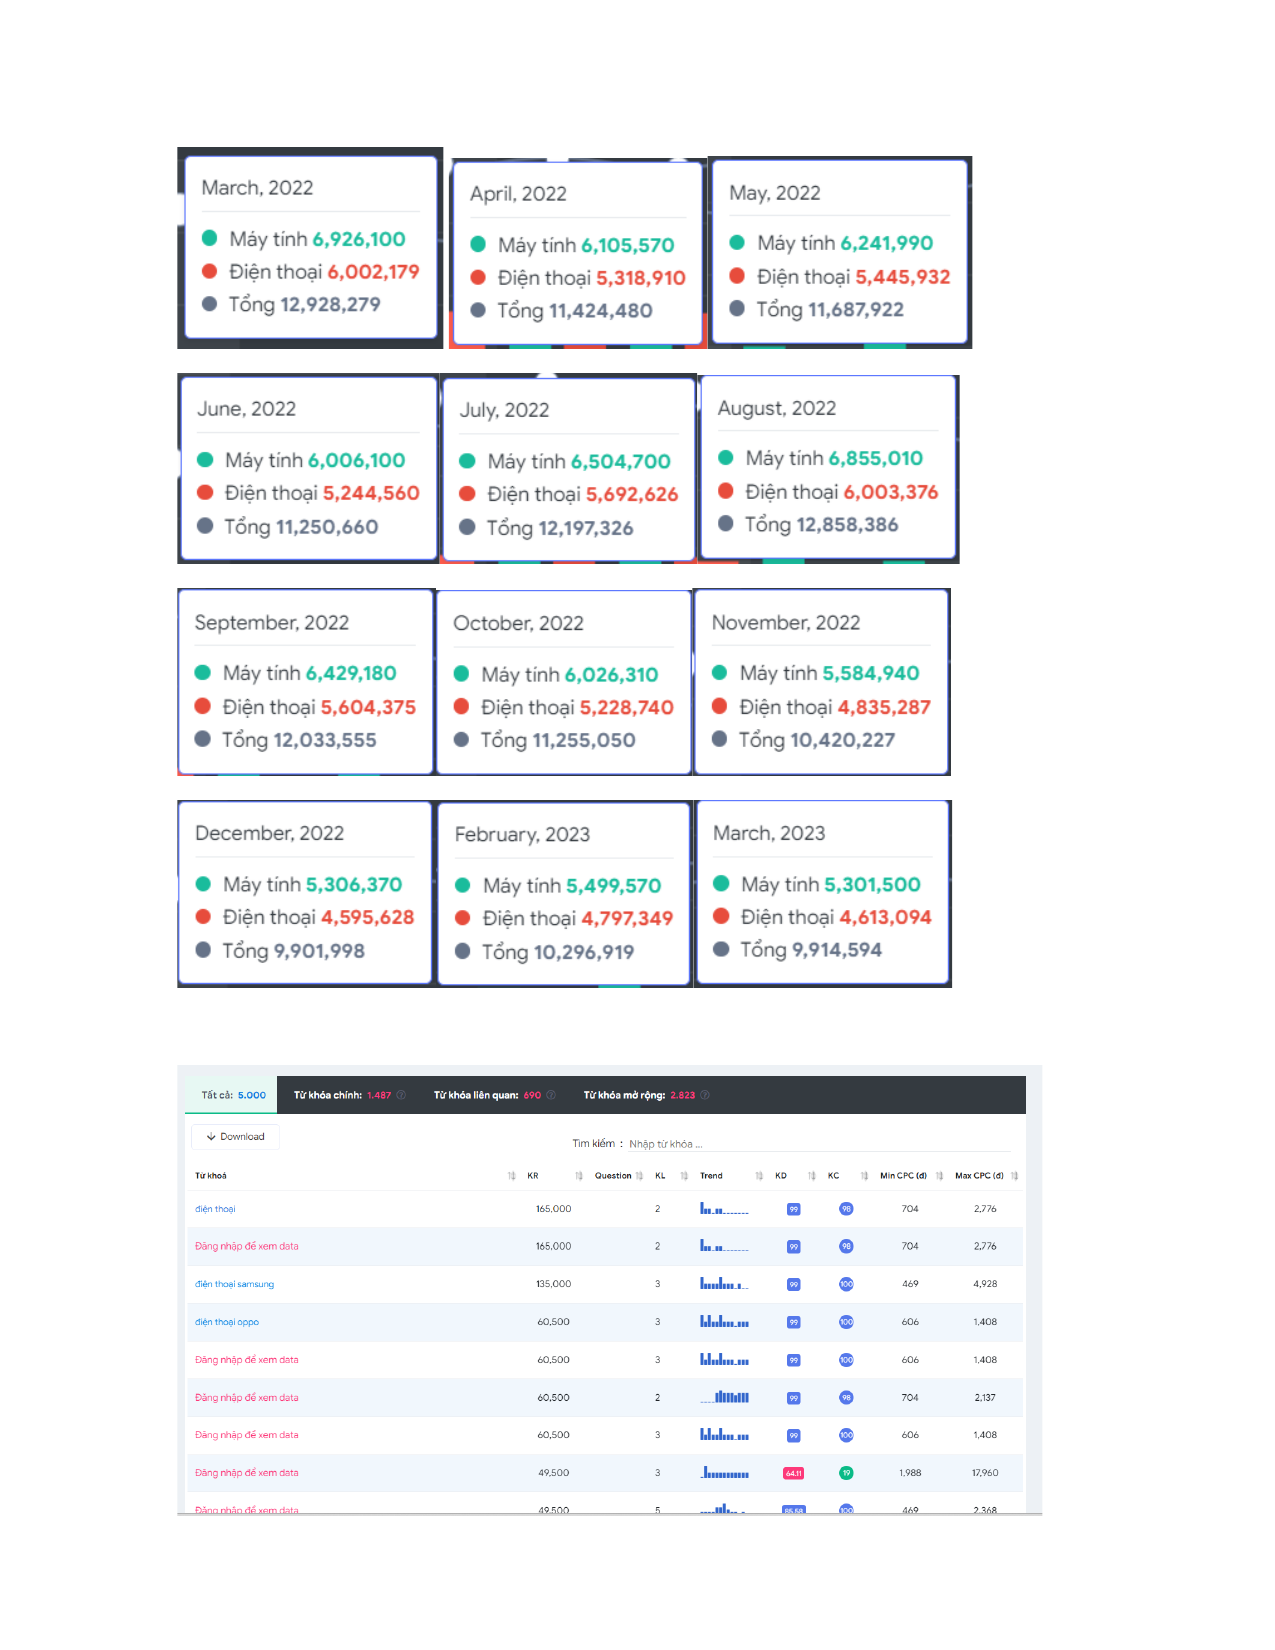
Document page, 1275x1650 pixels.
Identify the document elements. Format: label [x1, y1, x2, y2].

picture [448, 156, 973, 349]
picture [177, 373, 960, 564]
picture [177, 588, 951, 776]
picture [177, 800, 953, 988]
picture [177, 1065, 1043, 1516]
picture [177, 147, 444, 349]
